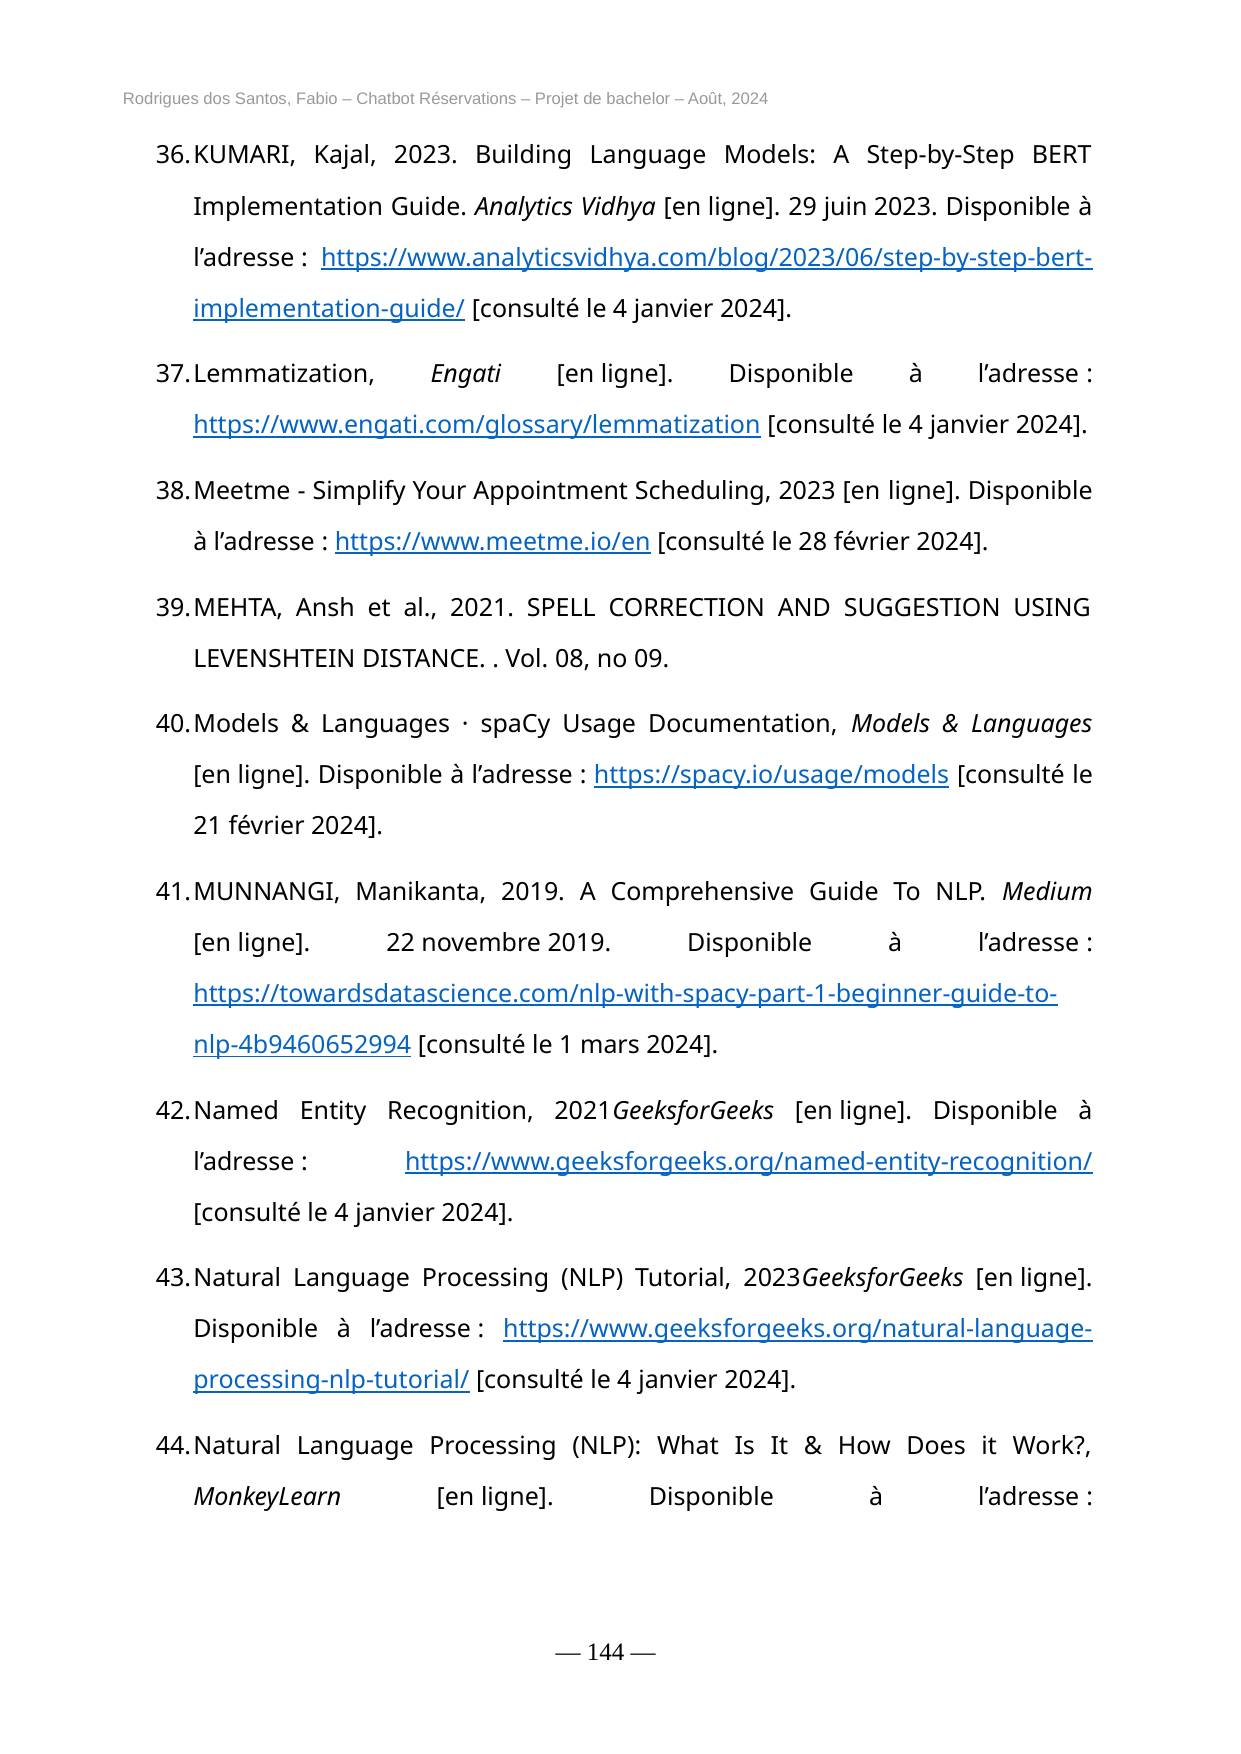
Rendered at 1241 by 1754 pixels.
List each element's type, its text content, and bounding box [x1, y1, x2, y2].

list Natural Language Processing (NLP) Tutorial, 2023GeeksforGeeks [en ligne]. Disponible à l’adresse : https://www.geeksforgeeks.org/natural-language-processing-nlp-tutorial/ [consulté le 4 janvier 2024]. [156, 1260, 1093, 1396]
list KUMARI, Kajal, 2023. Building Language Models: A Step-by-Step BERT Implementation Guide. Analytics Vidhya [en ligne]. 29 juin 2023. Disponible à l’adresse : https://www.analyticsvidhya.com/blog/2023/06/step-by-step-bert-implementation-guide/ [consulté le 4 janvier 2024]. [156, 137, 1093, 324]
list Meetme - Simplify Your Appointment Scheduling, 2023 [en ligne]. Disponible à l’adresse : https://www.meetme.io/en [consulté le 28 février 2024]. [156, 473, 1093, 558]
list MEHTA, Ansh et al., 2021. SPELL CORRECTION AND SUGGESTION USING LEVENSHTEIN DISTANCE. . Vol. 08, no 09. [156, 589, 1093, 674]
list Named Entity Recognition, 2021GeeksforGeeks [en ligne]. Disponible à l’adresse : https://www.geeksforgeeks.org/named-entity-recognition/ [consulté le 4 janvier 2024]. [156, 1092, 1093, 1228]
list Models & Languages · spaCy Usage Documentation, Models & Languages [en ligne]. Disponible à l’adresse : https://spacy.io/usage/models [consulté le 21 février 2024]. [156, 706, 1093, 842]
list MUNNANGI, Manikanta, 2019. A Comprehensive Guide To NLP. Medium [en ligne]. 22 novembre 2019. Disponible à l’adresse : https://towardsdatascience.com/nlp-with-spacy-part-1-beginner-guide-to-nlp-4b9460652994 [consulté le 1 mars 2024]. [156, 874, 1093, 1061]
list Lemmatization, Engati [en ligne]. Disponible à l’adresse : https://www.engati.com/glossary/lemmatization [consulté le 4 janvier 2024]. [156, 356, 1093, 441]
